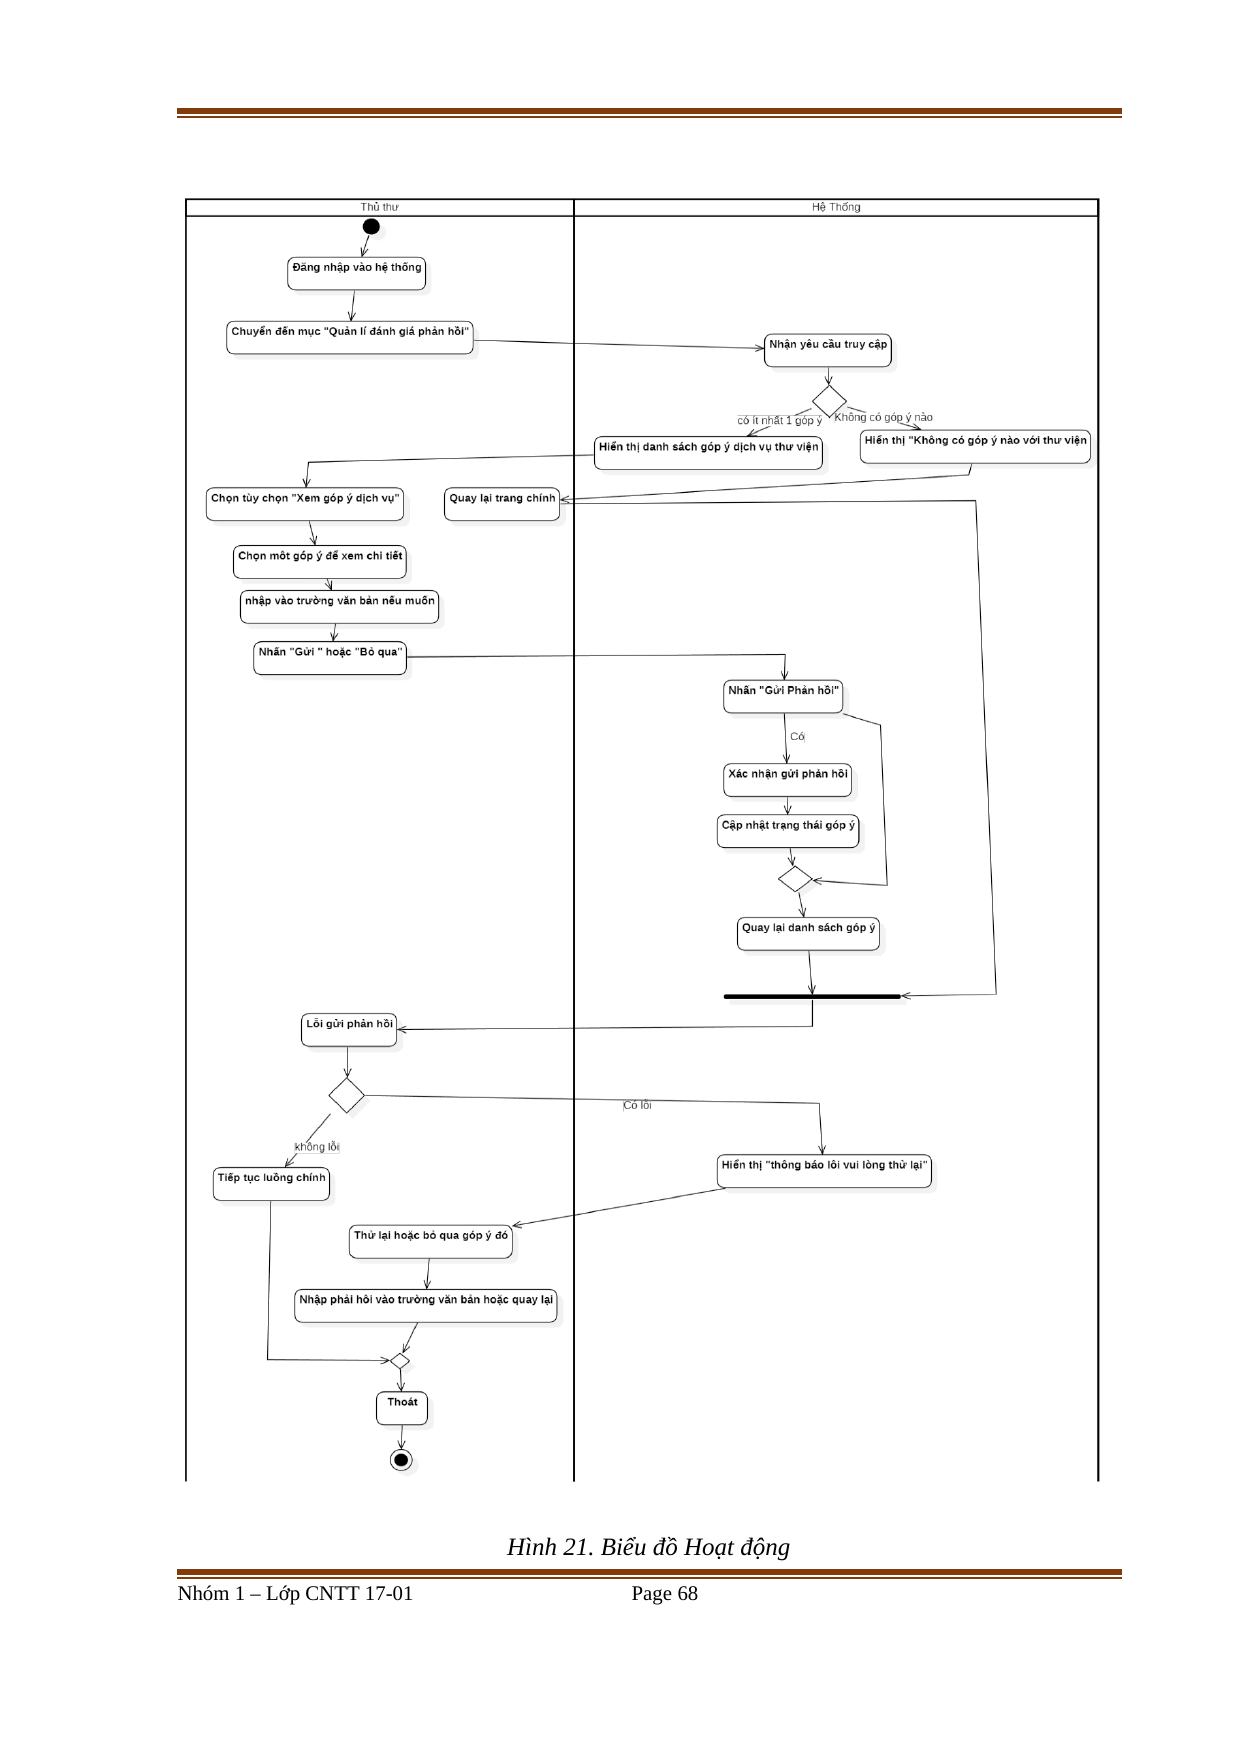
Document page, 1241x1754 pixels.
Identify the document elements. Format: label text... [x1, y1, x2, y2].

text Hình 21. Biểu đồ Hoạt động [177, 1532, 1122, 1561]
picture [177, 191, 1193, 1513]
